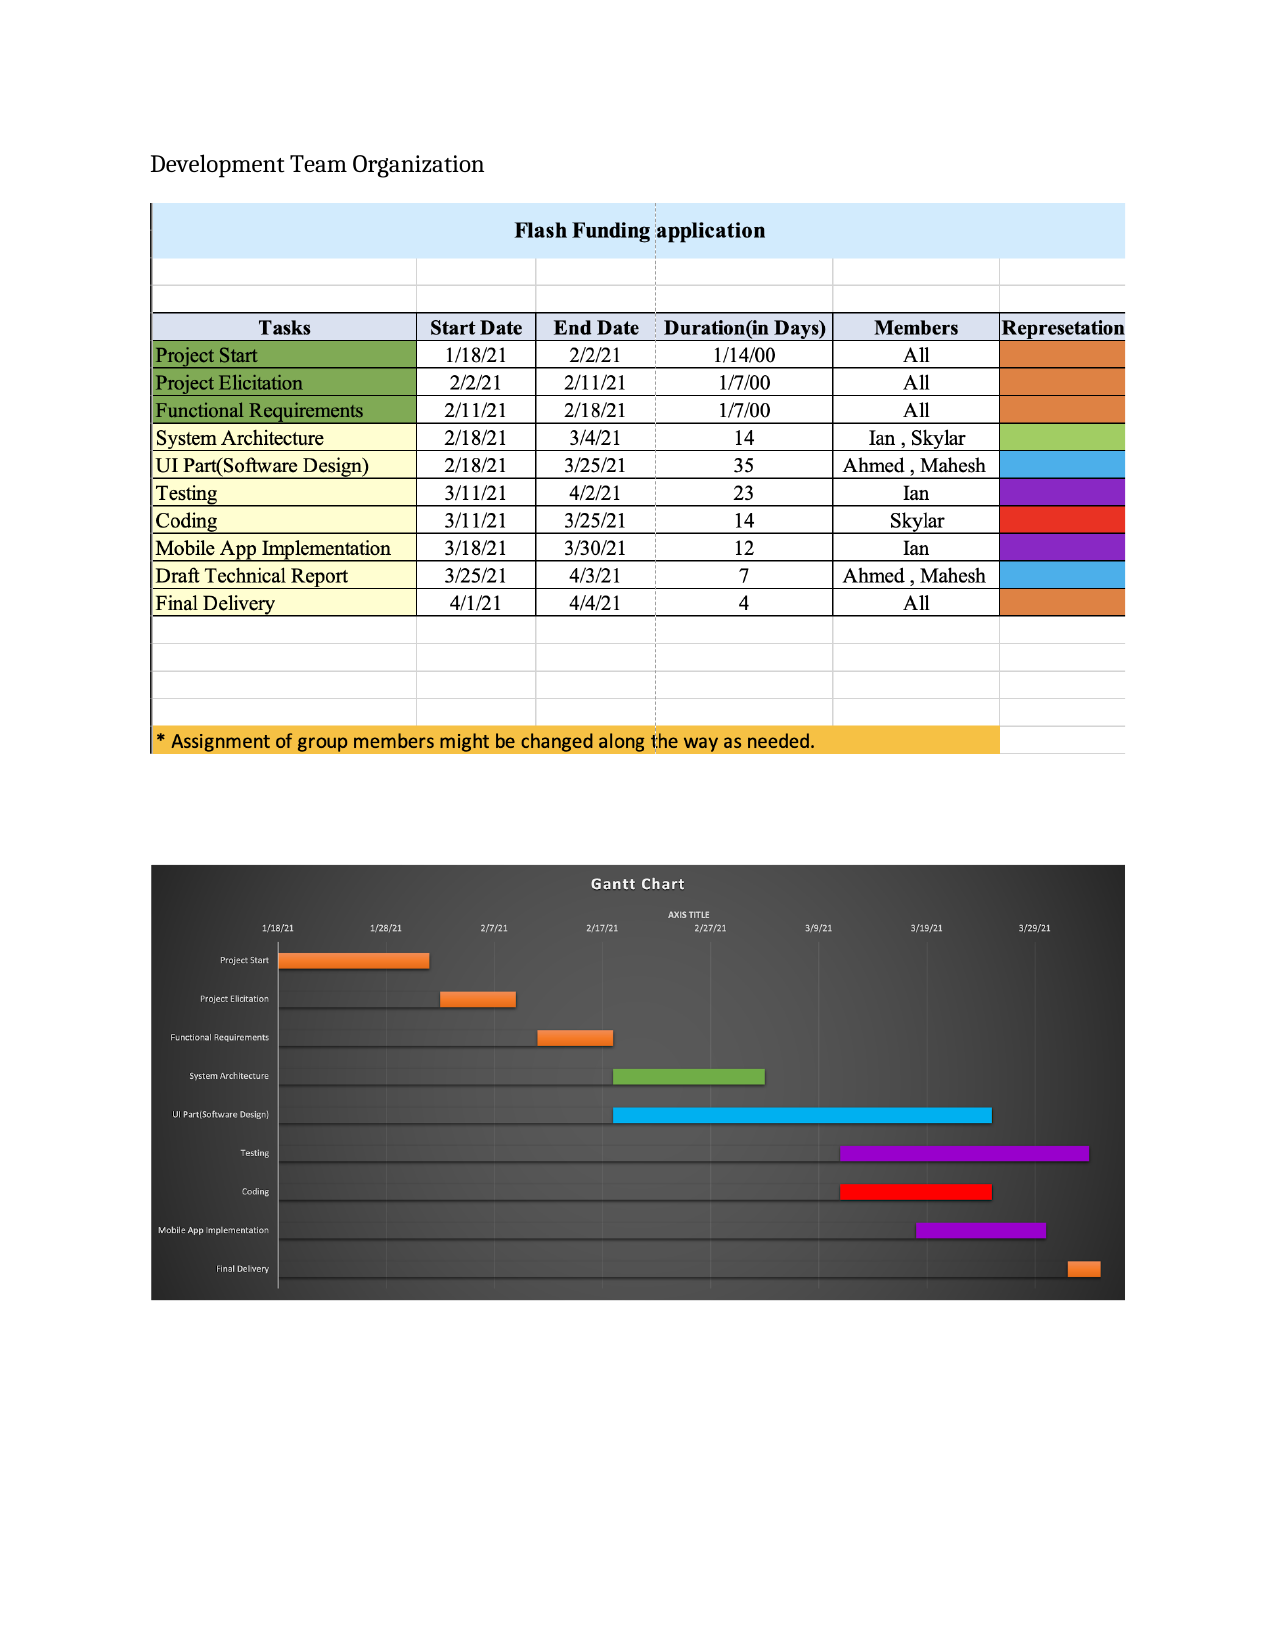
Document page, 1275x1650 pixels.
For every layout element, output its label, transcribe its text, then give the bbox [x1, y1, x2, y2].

picture [150, 864, 1125, 1301]
text Development Team Organization [150, 150, 1125, 179]
picture [150, 203, 1125, 754]
